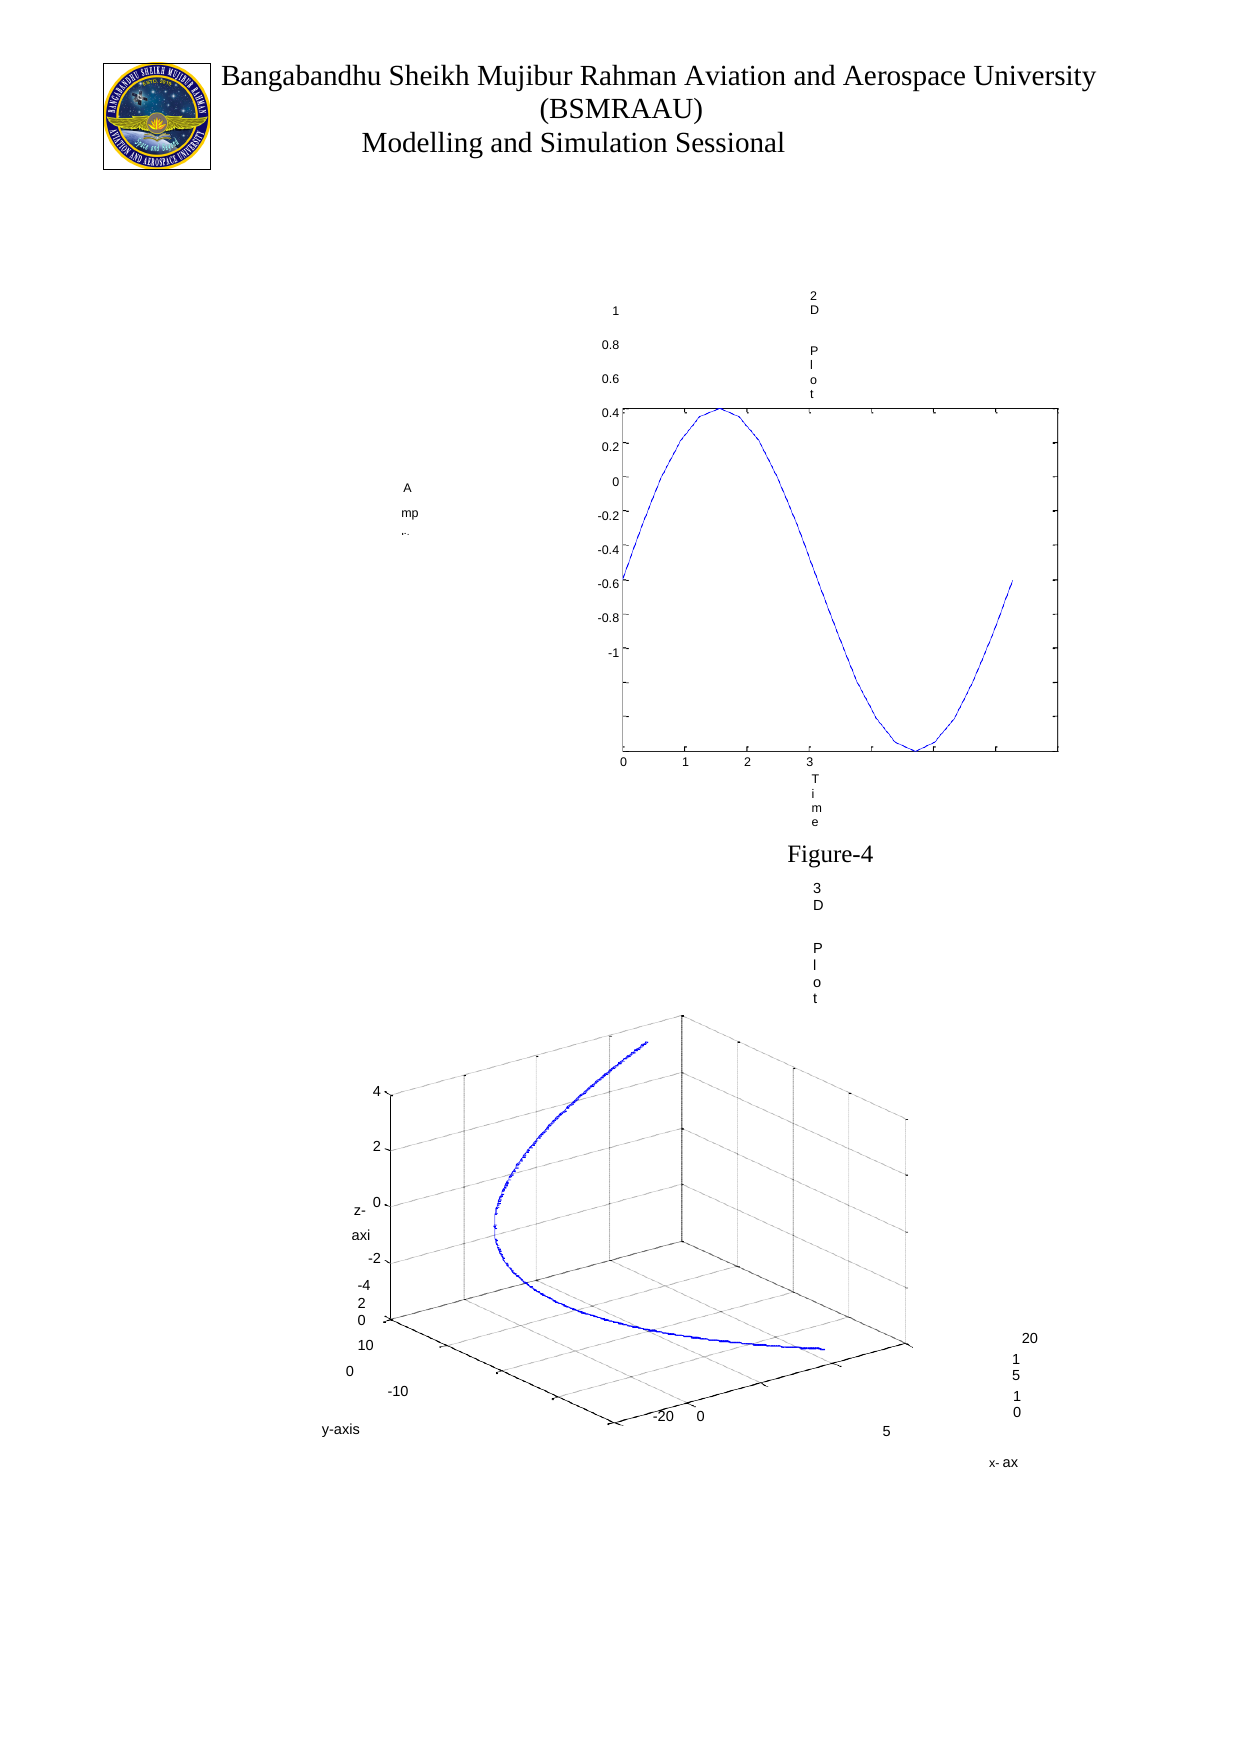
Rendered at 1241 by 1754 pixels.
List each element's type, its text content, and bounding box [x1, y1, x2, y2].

text -2 [368, 1249, 1138, 1266]
text 0 [373, 1194, 1138, 1211]
text 0.8 [104, 338, 619, 352]
text -0.6 [104, 577, 619, 591]
text 0.2 [104, 440, 619, 454]
text 0 [104, 1362, 354, 1379]
picture [383, 1266, 913, 1426]
text y-axis [104, 1420, 359, 1437]
text 1 [104, 304, 619, 318]
text 4 [373, 1082, 1138, 1099]
picture [383, 1099, 913, 1138]
text 0 [104, 475, 619, 489]
text -0.4 [104, 543, 619, 557]
picture [383, 1211, 913, 1249]
picture [383, 1155, 913, 1194]
text 20 [1013, 1330, 1046, 1347]
text -20 0 [653, 1407, 878, 1424]
picture [383, 1015, 913, 1082]
picture [104, 64, 210, 169]
text 0.4 [104, 406, 619, 420]
text 0.6 [104, 372, 619, 386]
text -1 [104, 646, 619, 660]
text -0.2 [104, 509, 619, 523]
text 2 [373, 1138, 1138, 1155]
text Figure-4 [787, 839, 1138, 868]
list ax [989, 1454, 1138, 1471]
text -0.8 [104, 611, 619, 625]
picture [622, 408, 1059, 752]
text -10 [387, 1382, 619, 1399]
text 0 1 2 3 4 5 6 7 [621, 755, 835, 769]
